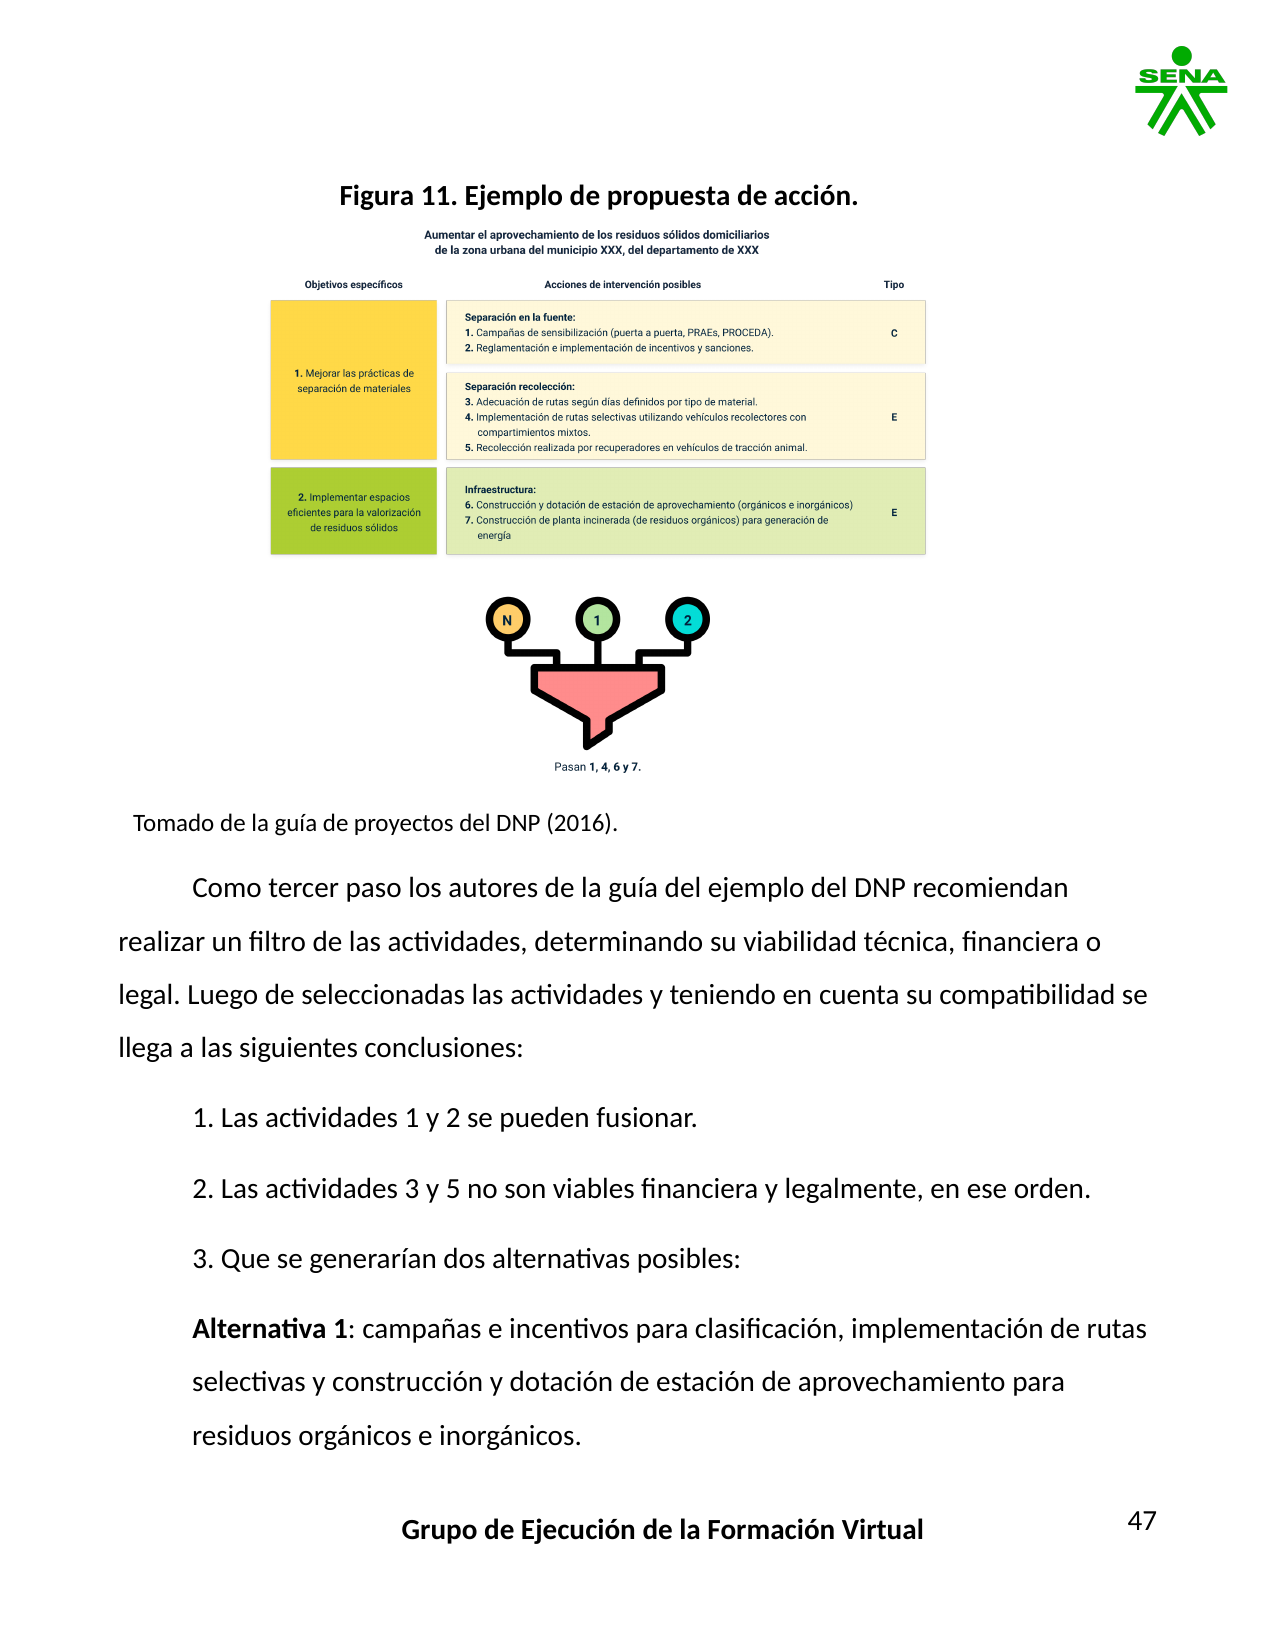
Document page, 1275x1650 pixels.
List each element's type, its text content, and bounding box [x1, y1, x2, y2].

text 2. Las actividades 3 y 5 no son viables financiera y legalmente, en ese orden. [118, 1170, 1157, 1205]
text Como tercer paso los autores de la guía del ejemplo del DNP recomiendan realizar un filtro de las actividades, determinando su viabilidad técnica, financiera o legal. Luego de seleccionadas las actividades y teniendo en cuenta su compatibilidad se llega a las siguientes conclusiones: [118, 869, 1157, 1065]
text Alternativa 1: campañas e incentivos para clasificación, implementación de rutas selectivas y construcción y dotación de estación de aprovechamiento para residuos orgánicos e inorgánicos. [118, 1310, 1157, 1452]
picture [265, 230, 931, 773]
text 3. Que se generarían dos alternativas posibles: [118, 1240, 1157, 1275]
text 1. Las actividades 1 y 2 se pueden fusionar. [118, 1099, 1157, 1135]
picture [1135, 46, 1228, 136]
text Tomado de la guía de proyectos del DNP (2016). [118, 807, 1157, 837]
